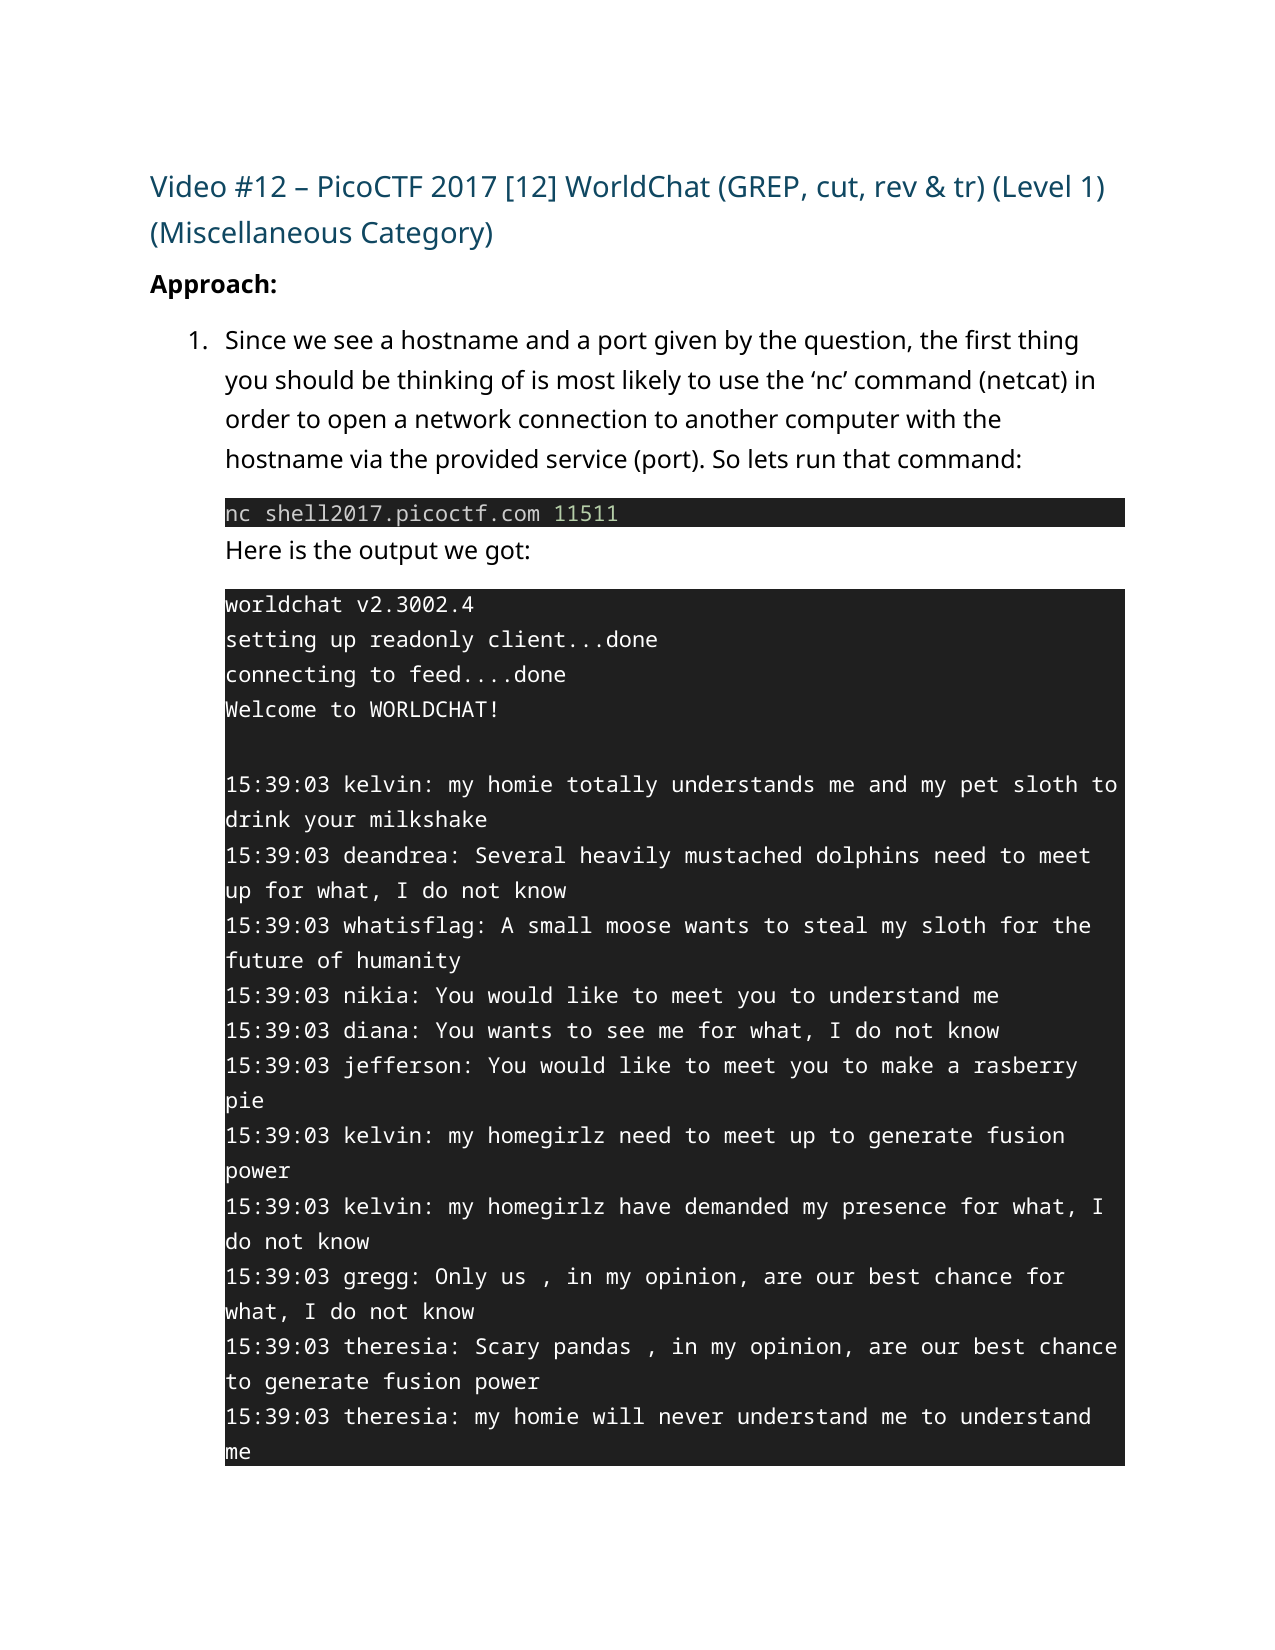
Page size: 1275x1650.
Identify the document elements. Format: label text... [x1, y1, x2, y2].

text 15:39:03 diana: You wants to see me for what, I do not know [225, 1015, 1125, 1045]
text setting up readonly client...done [225, 624, 1125, 654]
text Approach: [150, 267, 1125, 301]
text Here is the output we got: [150, 533, 1125, 567]
text 15:39:03 theresia: Scary pandas , in my opinion, are our best chance to generate fusion power [225, 1331, 1125, 1396]
list Since we see a hostname and a port given by the question, the first thing you should be thinking of is most likely to use the ‘nc’ command (netcat) in order to open a network connection to another computer with the hostname via the provided service (port). So lets run that command: [187, 323, 1125, 476]
text nc shell2017.picoctf.com 11511 [225, 498, 1125, 527]
text 15:39:03 deandrea: Several heavily mustached dolphins need to meet up for what, I do not know [225, 839, 1125, 904]
text 15:39:03 gregg: Only us , in my opinion, are our best chance for what, I do not know [225, 1261, 1125, 1326]
text 15:39:03 nikia: You would like to meet you to understand me [225, 980, 1125, 1010]
text worldchat v2.3002.4 [225, 589, 1125, 619]
text 15:39:03 kelvin: my homegirlz need to meet up to generate fusion power [225, 1120, 1125, 1185]
text 15:39:03 jefferson: You would like to meet you to make a rasberry pie [225, 1050, 1125, 1115]
text 15:39:03 kelvin: my homie totally understands me and my pet sloth to drink your milkshake [225, 769, 1125, 834]
text 15:39:03 theresia: my homie will never understand me to understand me [225, 1401, 1125, 1466]
text 15:39:03 kelvin: my homegirlz have demanded my presence for what, I do not know [225, 1191, 1125, 1256]
text 15:39:03 whatisflag: A small moose wants to steal my sloth for the future of humanity [225, 910, 1125, 975]
subtitle Video #12 – PicoCTF 2017 [12] WorldChat (GREP, cut, rev & tr) (Level 1) (Miscellaneous Category) [150, 167, 1125, 252]
text Welcome to WORLDCHAT! [225, 694, 1125, 724]
text connecting to feed....done [225, 659, 1125, 689]
